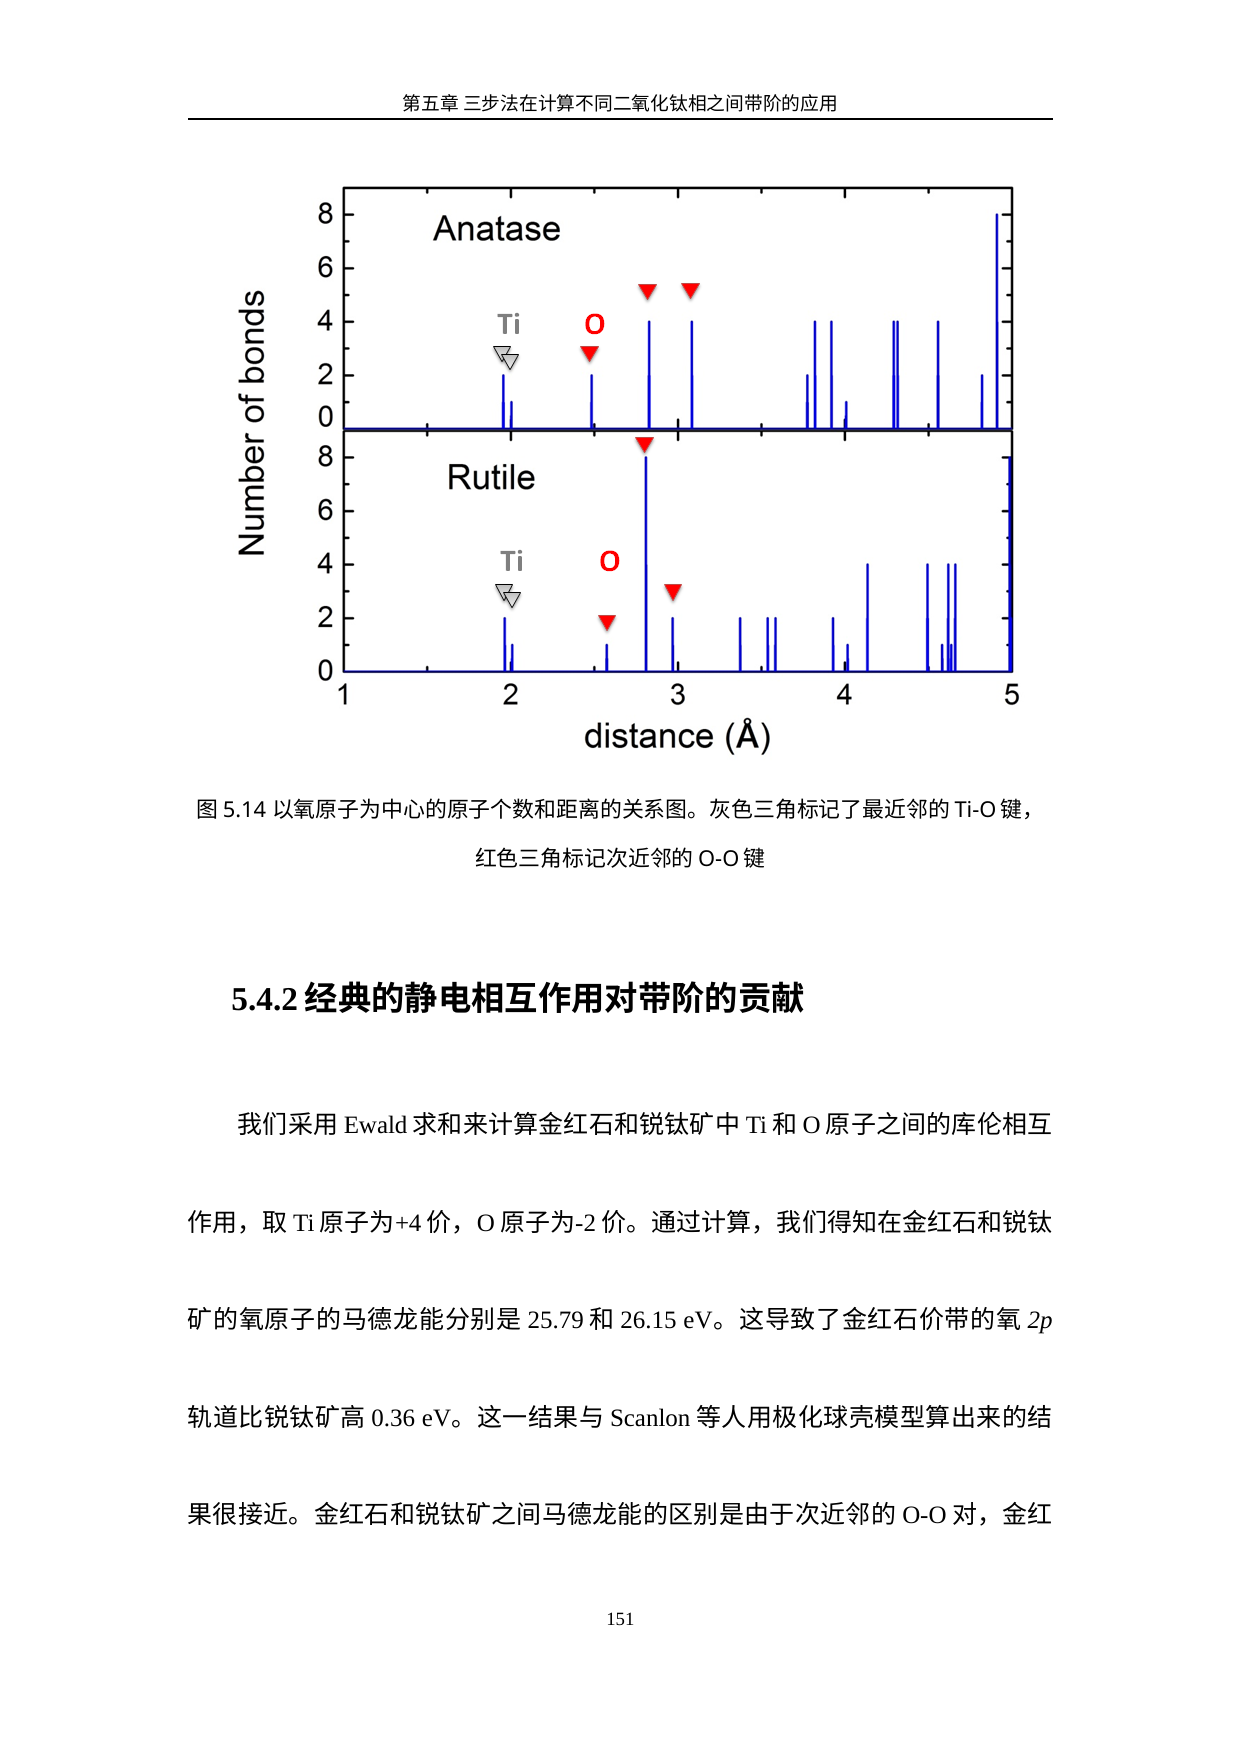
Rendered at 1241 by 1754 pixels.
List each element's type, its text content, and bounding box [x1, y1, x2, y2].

subtitle 5.4.2经典的静电相互作用对带阶的贡献 [187, 963, 1053, 1028]
text 图 5.14 以氧原子为中心的原子个数和距离的关系图。灰色三角标记了最近邻的Ti-O键，红色三角标记次近邻的O-O键 [187, 792, 1053, 873]
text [187, 1090, 1053, 1545]
picture [187, 162, 1053, 771]
